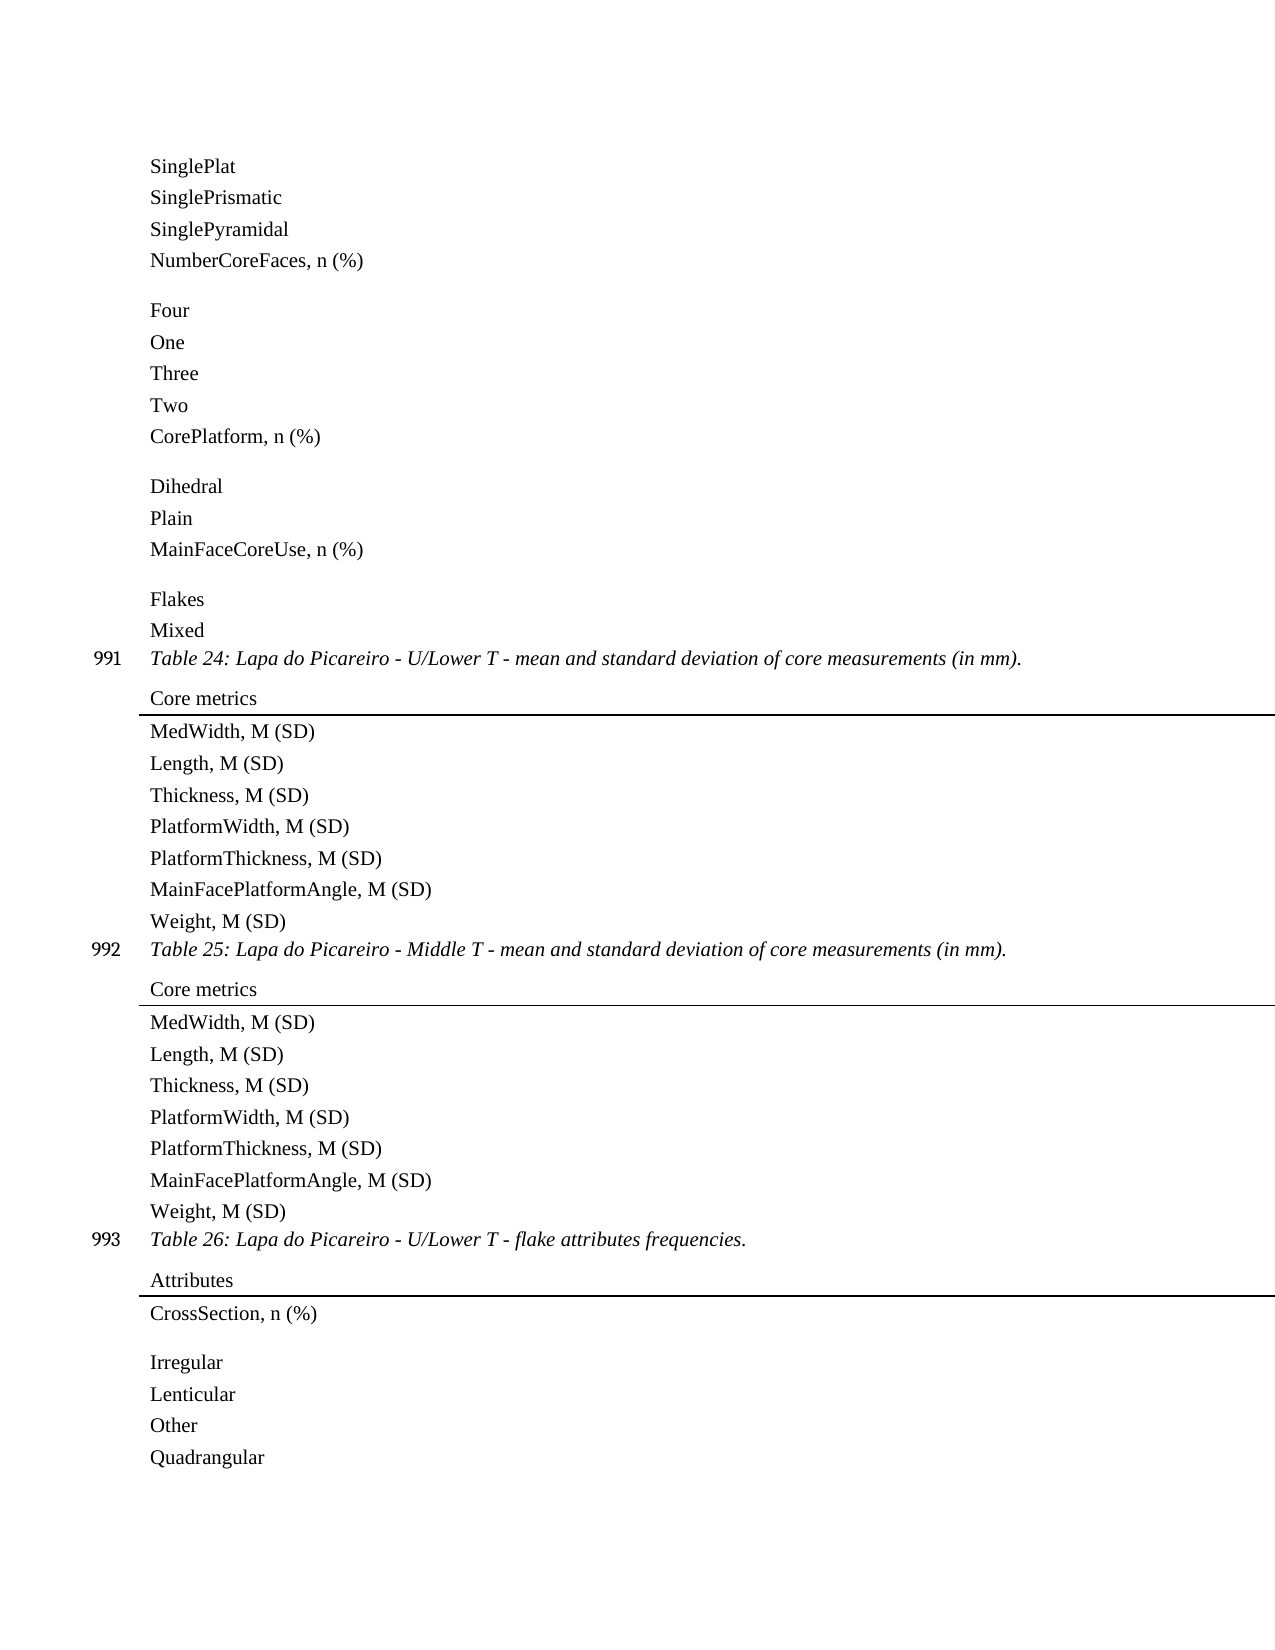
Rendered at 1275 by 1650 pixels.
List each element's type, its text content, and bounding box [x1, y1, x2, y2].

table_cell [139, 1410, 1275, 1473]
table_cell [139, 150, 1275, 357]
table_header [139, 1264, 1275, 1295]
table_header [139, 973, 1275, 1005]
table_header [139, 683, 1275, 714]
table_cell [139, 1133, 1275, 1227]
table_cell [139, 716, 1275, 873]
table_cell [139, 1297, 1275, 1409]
text Table 24: Lapa do Picareiro - U/Lower T - mean and standard deviation of core measurements (in mm). [150, 646, 1125, 670]
text Table 25: Lapa do Picareiro - Middle T - mean and standard deviation of core measurements (in mm). [150, 937, 1125, 961]
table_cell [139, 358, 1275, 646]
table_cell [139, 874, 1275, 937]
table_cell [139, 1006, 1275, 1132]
text Table 26: Lapa do Picareiro - U/Lower T - flake attributes frequencies. [150, 1227, 1125, 1251]
